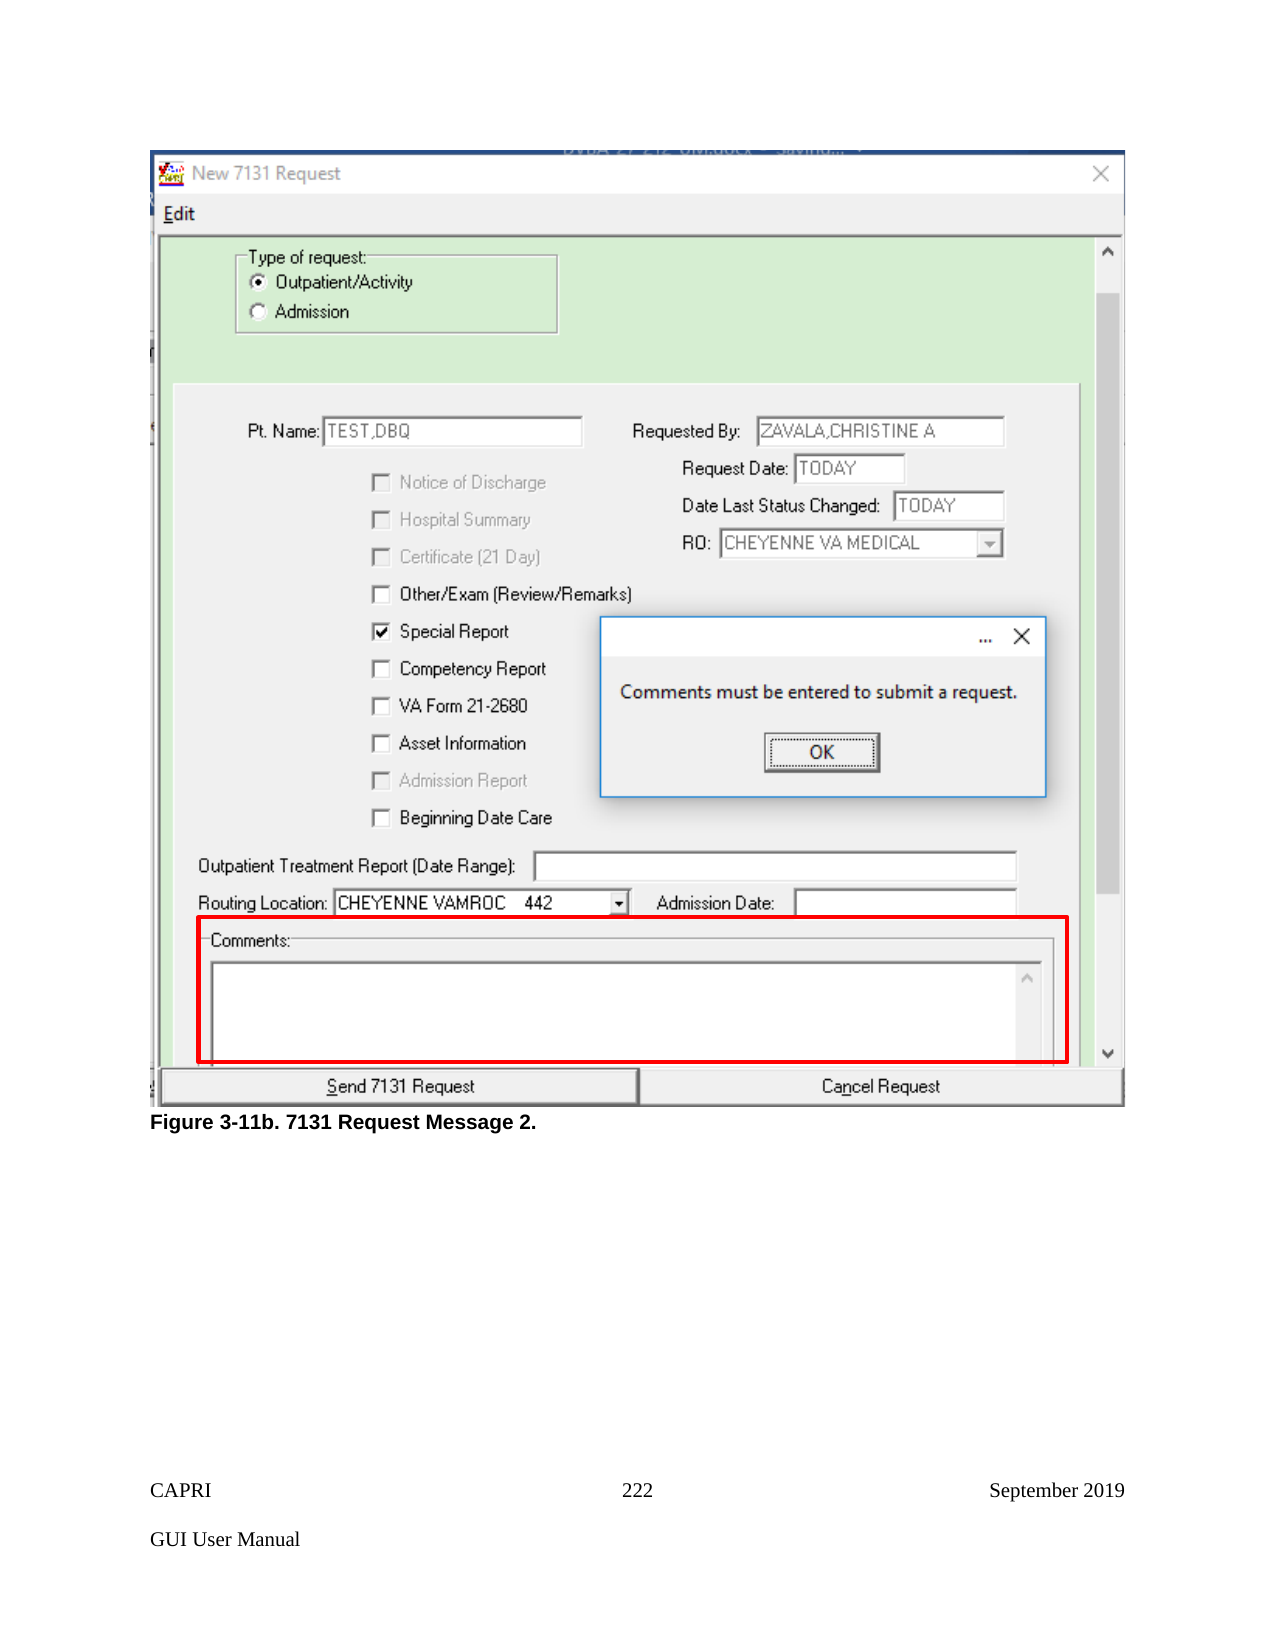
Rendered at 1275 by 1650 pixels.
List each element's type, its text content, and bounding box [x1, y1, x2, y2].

text Figure 3-11b. 7131 Request Message 2. [150, 1107, 1125, 1134]
picture [150, 150, 1125, 1107]
